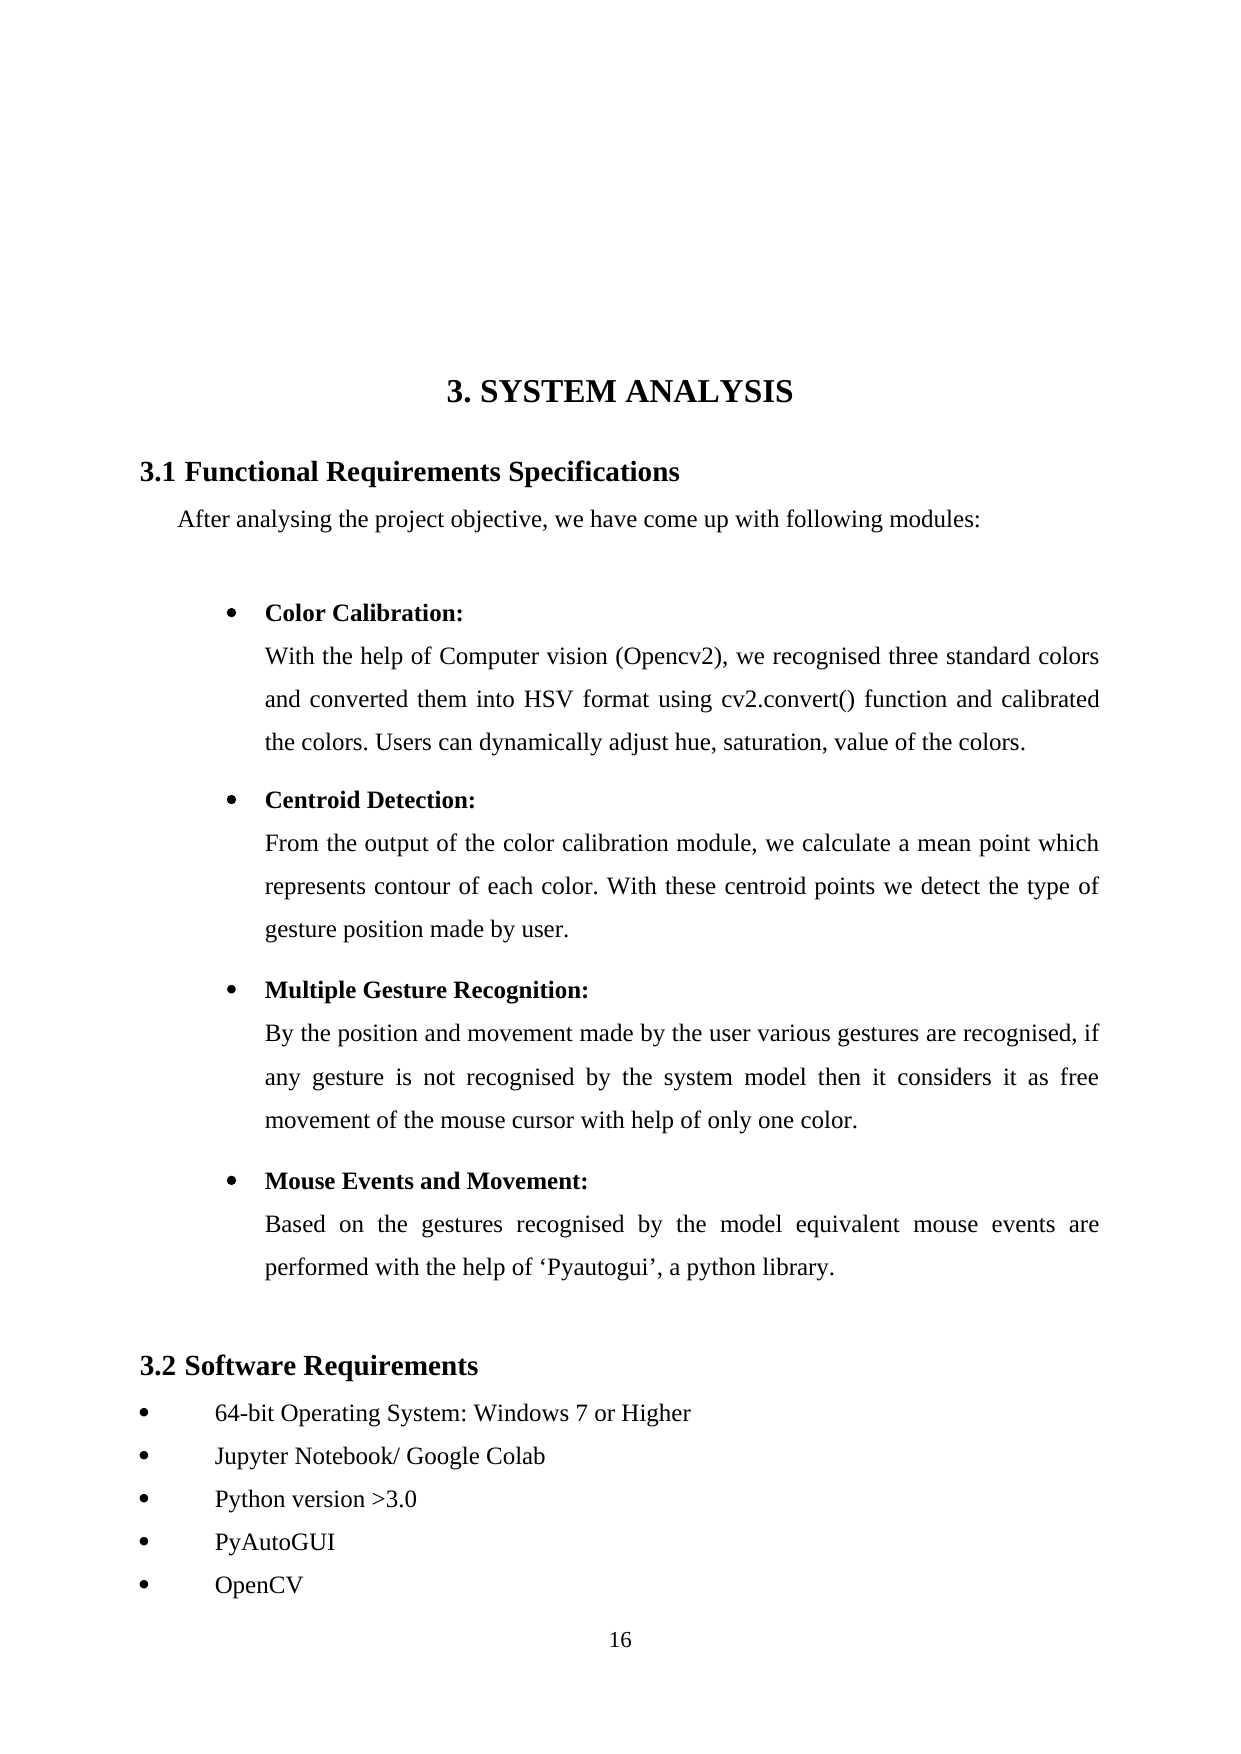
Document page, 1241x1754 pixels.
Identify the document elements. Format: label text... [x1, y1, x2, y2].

list Software Requirements [139, 1348, 1101, 1381]
list By the position and movement made by the user various gestures are recognised, if any gesture is not recognised by the system model then it considers it as free movement of the mouse cursor with help of only one color. [264, 1018, 1101, 1133]
list Centroid Detection: [227, 785, 1101, 814]
list With the help of Computer vision (Opencv2), we recognised three standard colors and converted them into HSV format using cv2.convert() function and calibrated the colors. Users can dynamically adjust hue, saturation, value of the colors. [264, 641, 1101, 756]
list From the output of the color calibration module, we calculate a mean point which represents contour of each color. With these centroid points we detect the type of gesture position made by user. [264, 828, 1101, 943]
list Color Calibration: [227, 598, 1101, 627]
list Python version >3.0 [139, 1484, 1101, 1513]
list Functional Requirements Specifications [139, 454, 1101, 488]
list After analysing the project objective, we have come up with following modules: [177, 504, 1101, 533]
list PyAutoGUI [139, 1527, 1101, 1556]
list Mouse Events and Movement: [227, 1166, 1101, 1194]
list Based on the gestures recognised by the model equivalent mouse events are performed with the help of ‘Pyautogui’, a python library. [264, 1209, 1101, 1281]
list 64-bit Operating System: Windows 7 or Higher [139, 1398, 1101, 1427]
list OpenCV [139, 1570, 1101, 1599]
text 3. SYSTEM ANALYSIS [139, 372, 1101, 410]
list Multiple Gesture Recognition: [227, 975, 1101, 1004]
list Jupyter Notebook/ Google Colab [139, 1441, 1101, 1470]
